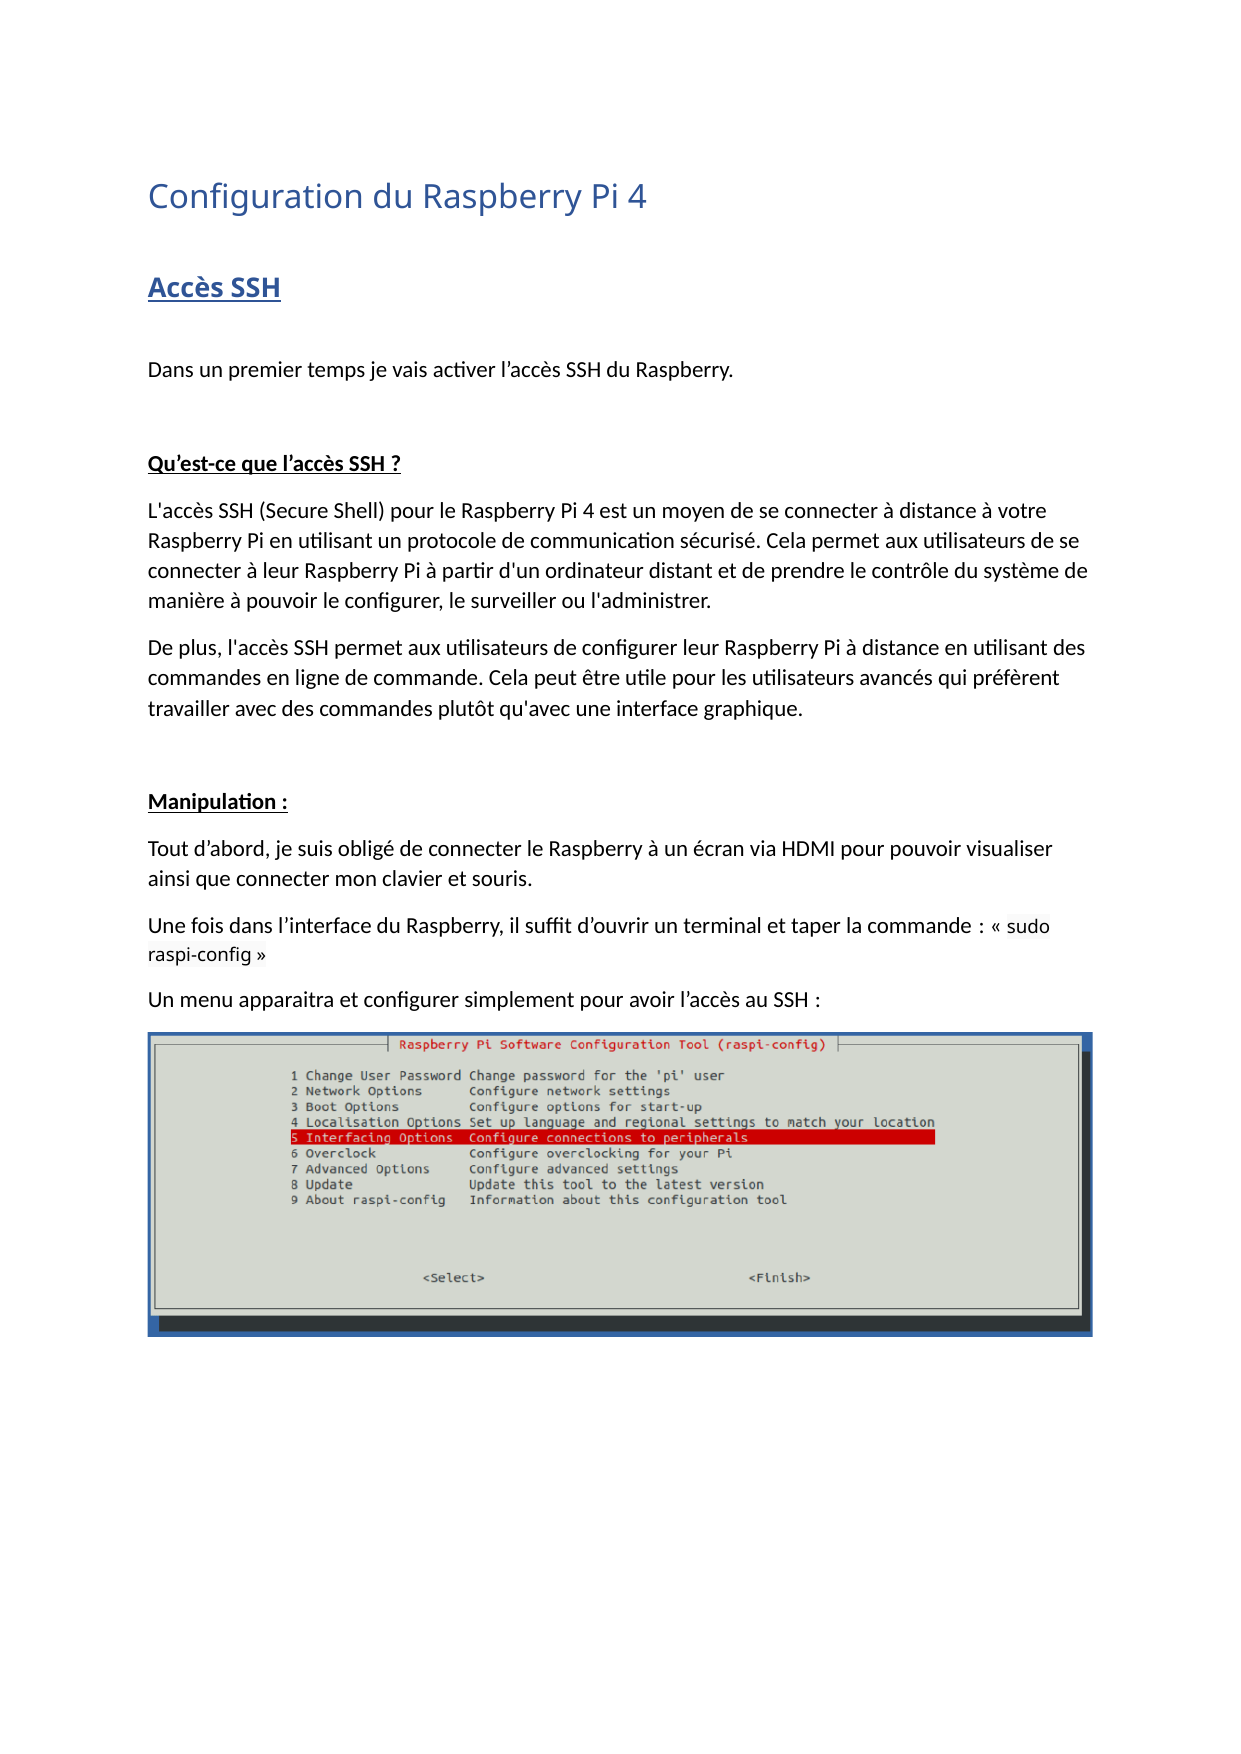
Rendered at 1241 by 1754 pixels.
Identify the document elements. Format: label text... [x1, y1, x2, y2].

text Dans un premier temps je vais activer l’accès SSH du Raspberry. [148, 355, 1093, 383]
text Une fois dans l’interface du Raspberry, il suffit d’ouvrir un terminal et taper la commande : « sudo raspi-config » [148, 911, 1093, 967]
picture [147, 1032, 1093, 1337]
text De plus, l'accès SSH permet aux utilisateurs de configurer leur Raspberry Pi à distance en utilisant des commandes en ligne de commande. Cela peut être utile pour les utilisateurs avancés qui préfèrent travailler avec des commandes plutôt qu'avec une interface graphique. [148, 633, 1093, 722]
text Un menu apparaitra et configurer simplement pour avoir l’accès au SSH : [148, 986, 1093, 1013]
text Manipulation : [148, 787, 1093, 815]
subtitle Configuration du Raspberry Pi 4 [148, 173, 1093, 218]
text L'accès SSH (Secure Shell) pour le Raspberry Pi 4 est un moyen de se connecter à distance à votre Raspberry Pi en utilisant un protocole de communication sécurisé. Cela permet aux utilisateurs de se connecter à leur Raspberry Pi à partir d'un ordinateur distant et de prendre le contrôle du système de manière à pouvoir le configurer, le surveiller ou l'administrer. [148, 496, 1093, 614]
text Qu’est-ce que l’accès SSH ? [148, 449, 1093, 477]
text Tout d’abord, je suis obligé de connecter le Raspberry à un écran via HDMI pour pouvoir visualiser ainsi que connecter mon clavier et souris. [148, 834, 1093, 892]
subtitle Accès SSH [148, 268, 1093, 305]
